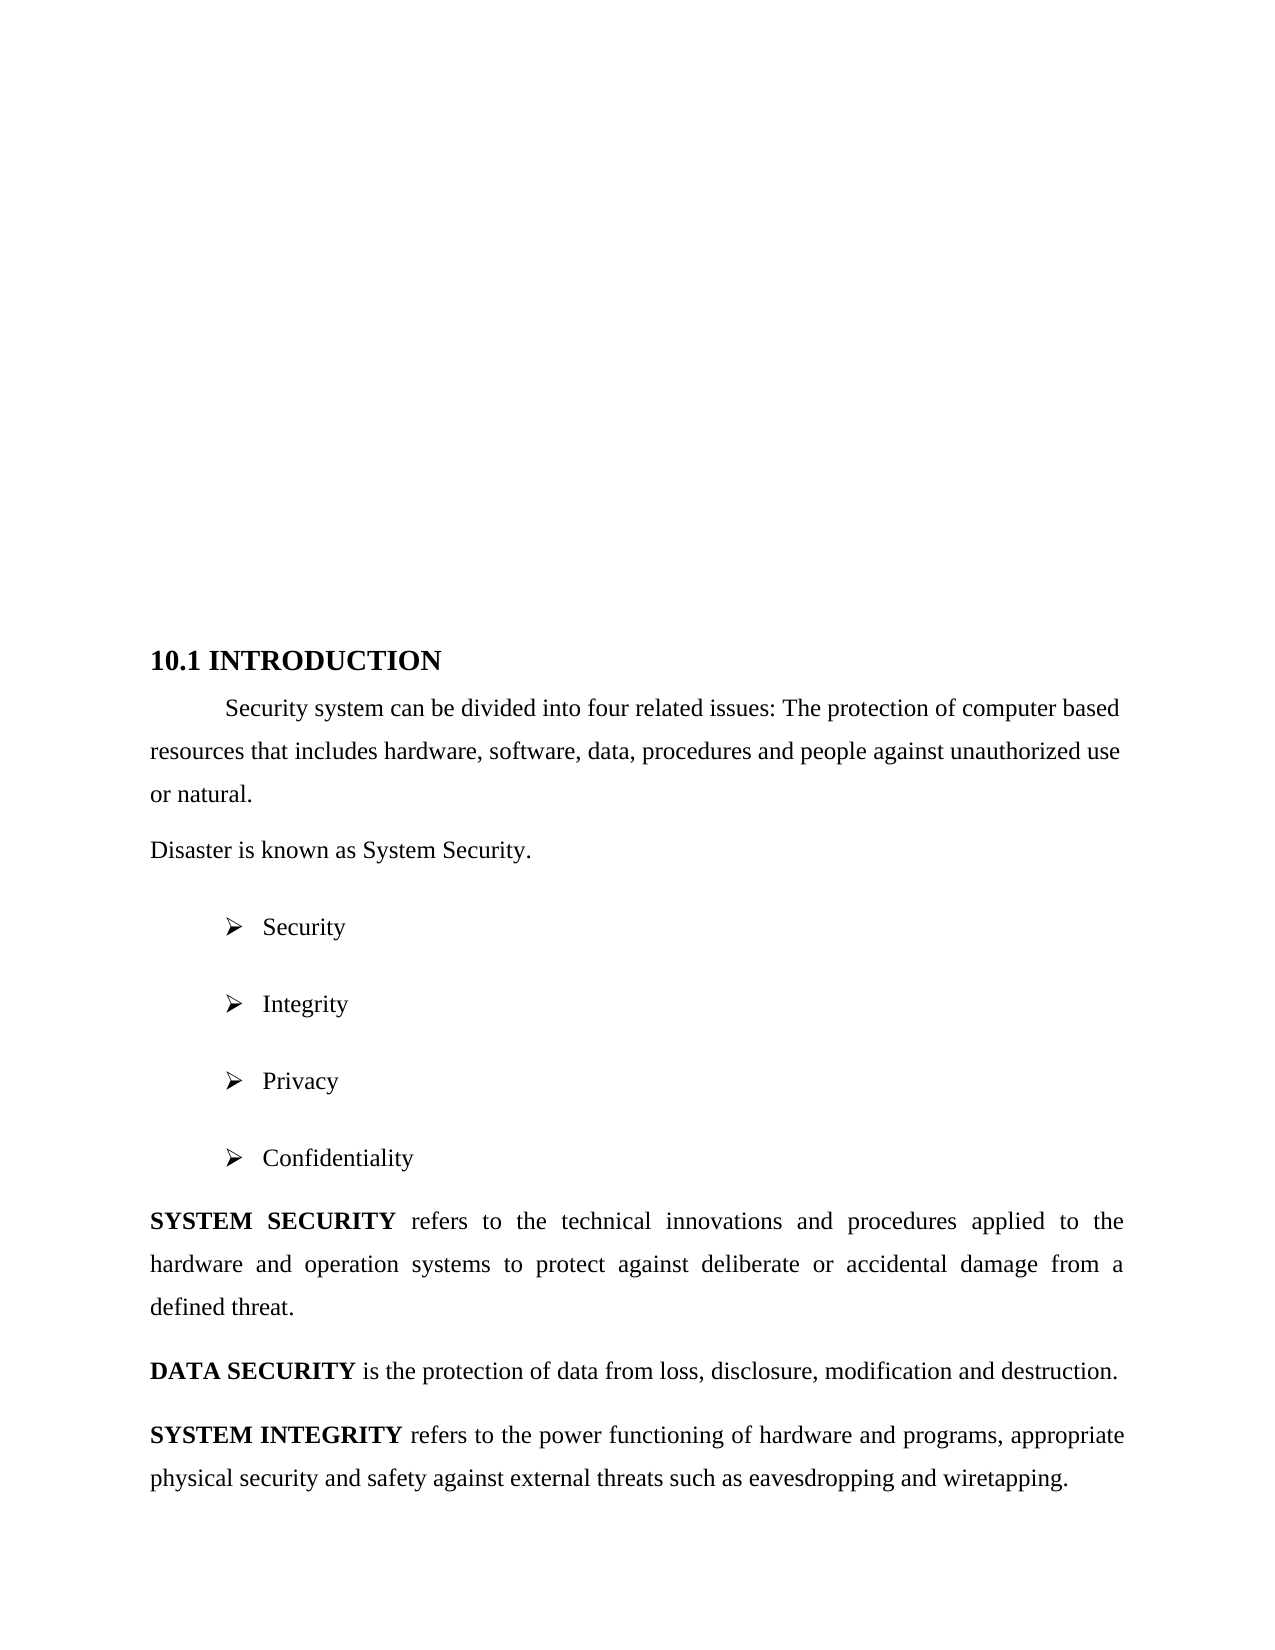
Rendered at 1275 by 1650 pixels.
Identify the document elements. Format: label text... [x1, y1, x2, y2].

list Confidentiality [225, 1129, 1125, 1181]
text SYSTEM SECURITY refers to the technical innovations and procedures applied to the hardware and operation systems to protect against deliberate or accidental damage from a defined threat. [150, 1206, 1125, 1321]
list Security [225, 899, 1125, 950]
subtitle 10.1 INTRODUCTION [150, 643, 1125, 676]
text Disaster is known as System Security. [150, 835, 1125, 863]
text SYSTEM INTEGRITY refers to the power functioning of hardware and programs, appropriate physical security and safety against external threats such as eavesdropping and wiretapping. [150, 1420, 1125, 1492]
list Integrity [225, 976, 1125, 1027]
text DATA SECURITY is the protection of data from loss, disclosure, modification and destruction. [150, 1356, 1125, 1385]
text Security system can be divided into four related issues: The protection of computer based resources that includes hardware, software, data, procedures and people against unauthorized use or natural. [150, 693, 1125, 808]
list Privacy [225, 1052, 1125, 1104]
